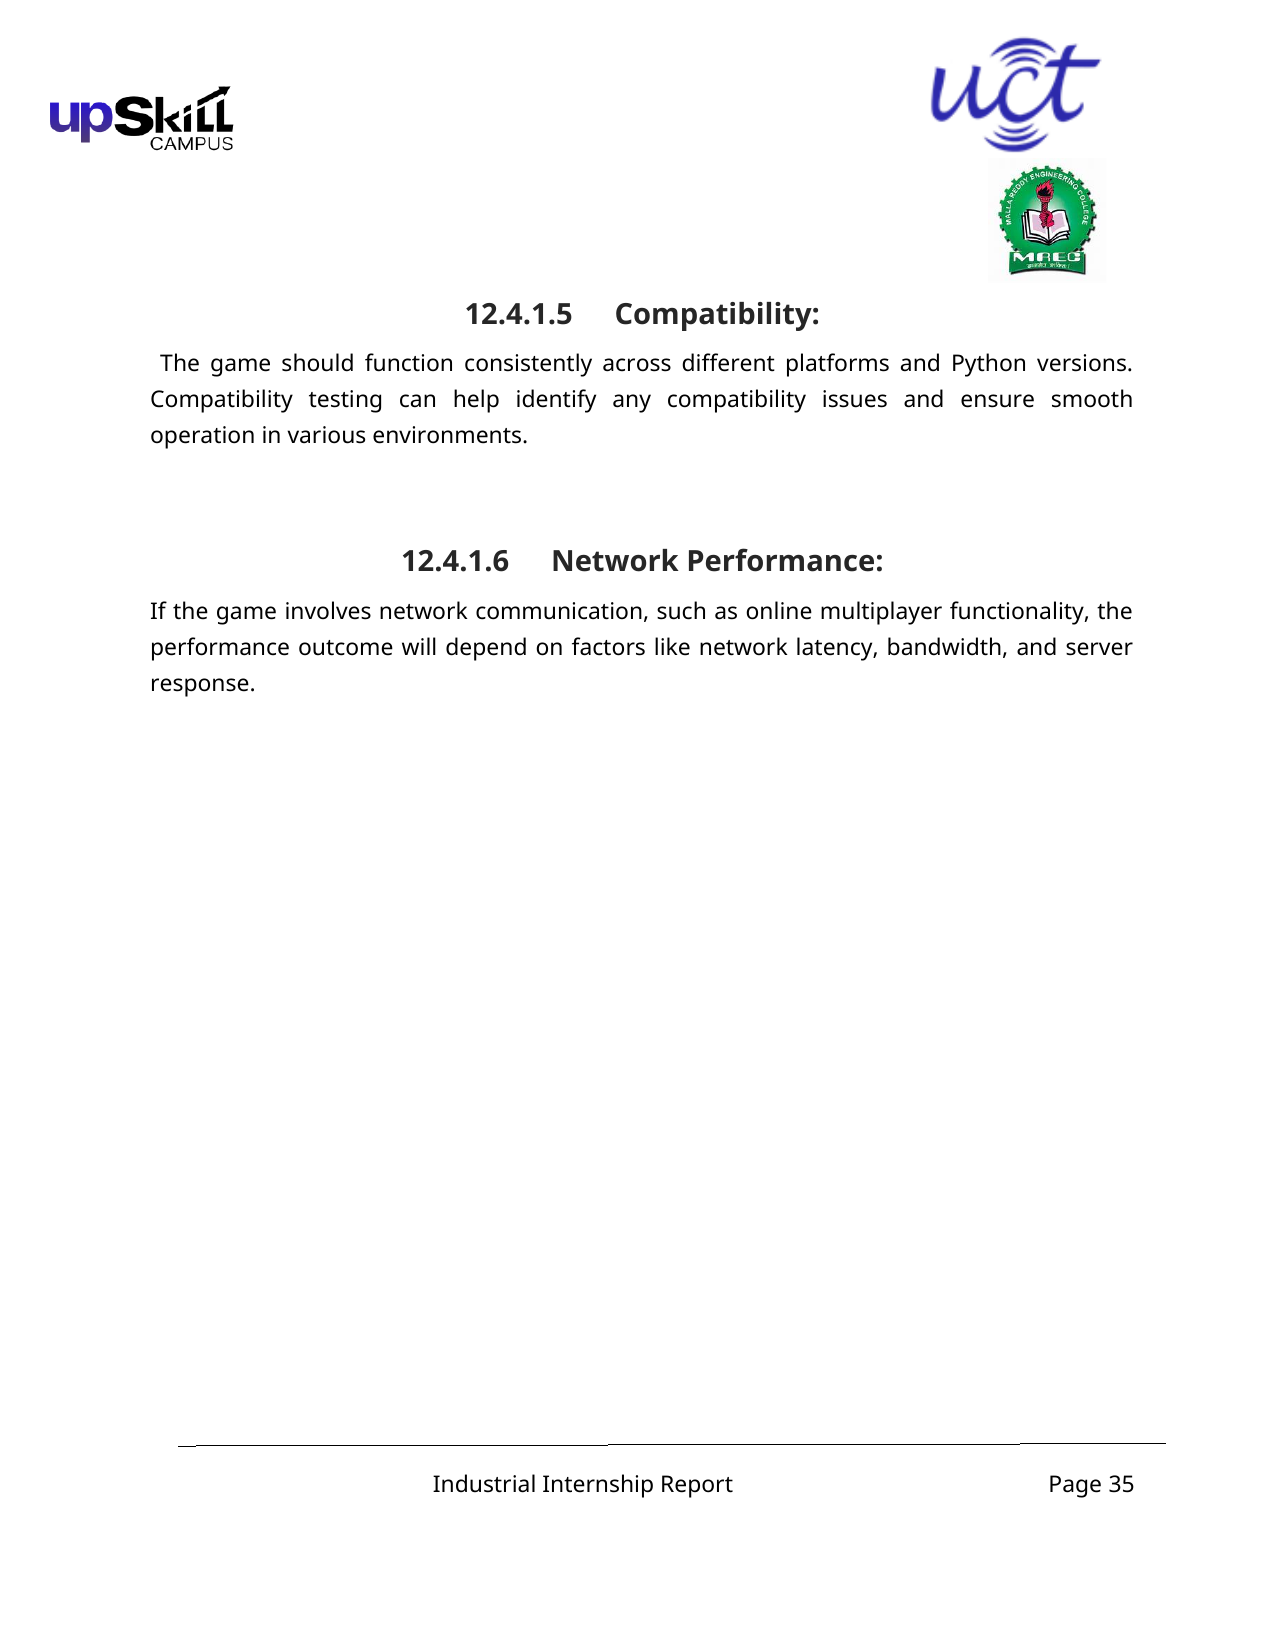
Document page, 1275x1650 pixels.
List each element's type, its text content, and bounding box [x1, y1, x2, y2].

text If the game involves network communication, such as online multiplayer functionality, the performance outcome will depend on factors like network latency, bandwidth, and server response. [150, 594, 1134, 698]
subtitle Compatibility: [150, 293, 1134, 333]
subtitle Network Performance: [150, 541, 1134, 580]
text The game should function consistently across different platforms and Python versions. Compatibility testing can help identify any compatibility issues and ensure smooth operation in various environments. [150, 347, 1134, 450]
